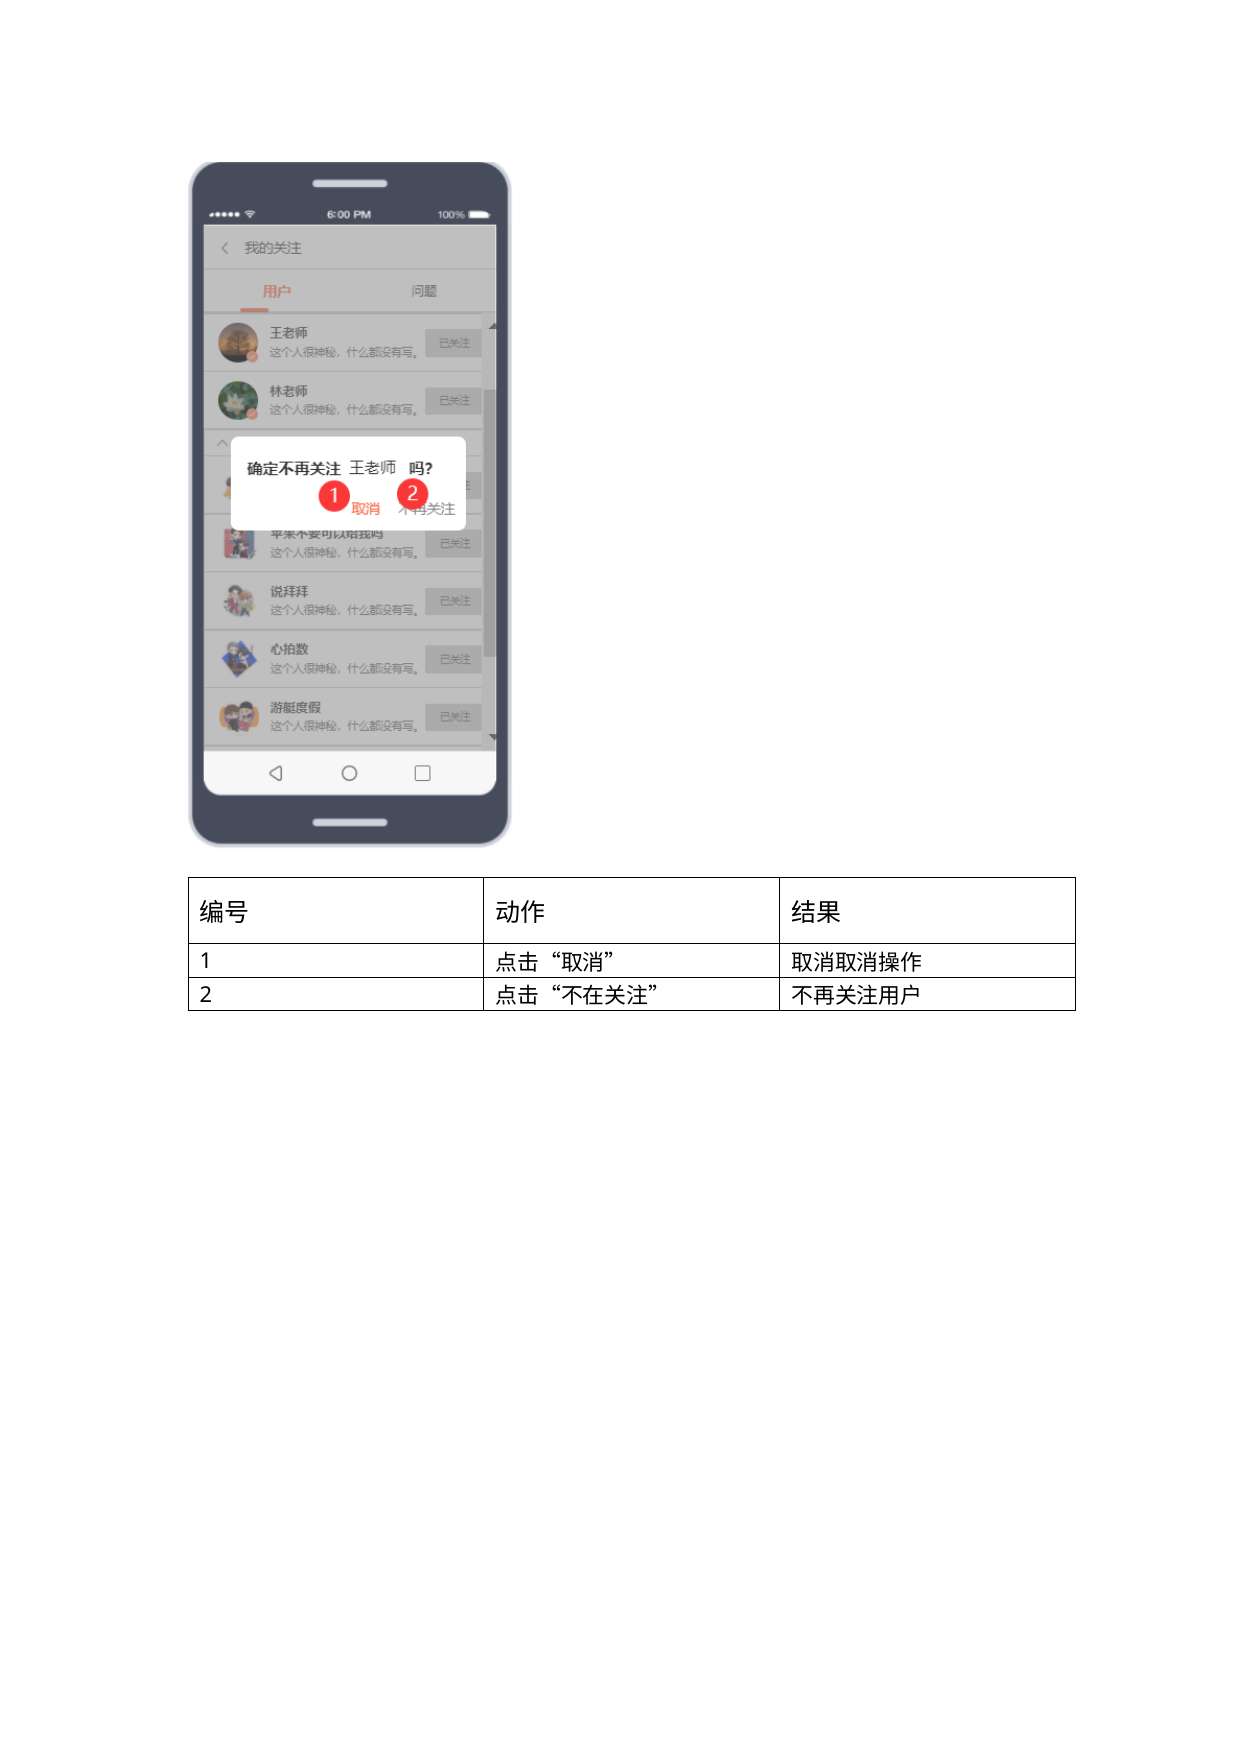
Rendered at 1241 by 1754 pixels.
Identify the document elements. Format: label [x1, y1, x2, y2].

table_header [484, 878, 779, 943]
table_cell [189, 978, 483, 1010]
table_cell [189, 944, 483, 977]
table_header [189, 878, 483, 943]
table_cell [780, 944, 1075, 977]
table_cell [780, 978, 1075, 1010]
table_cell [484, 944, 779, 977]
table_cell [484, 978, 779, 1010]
picture [187, 162, 513, 851]
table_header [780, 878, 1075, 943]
